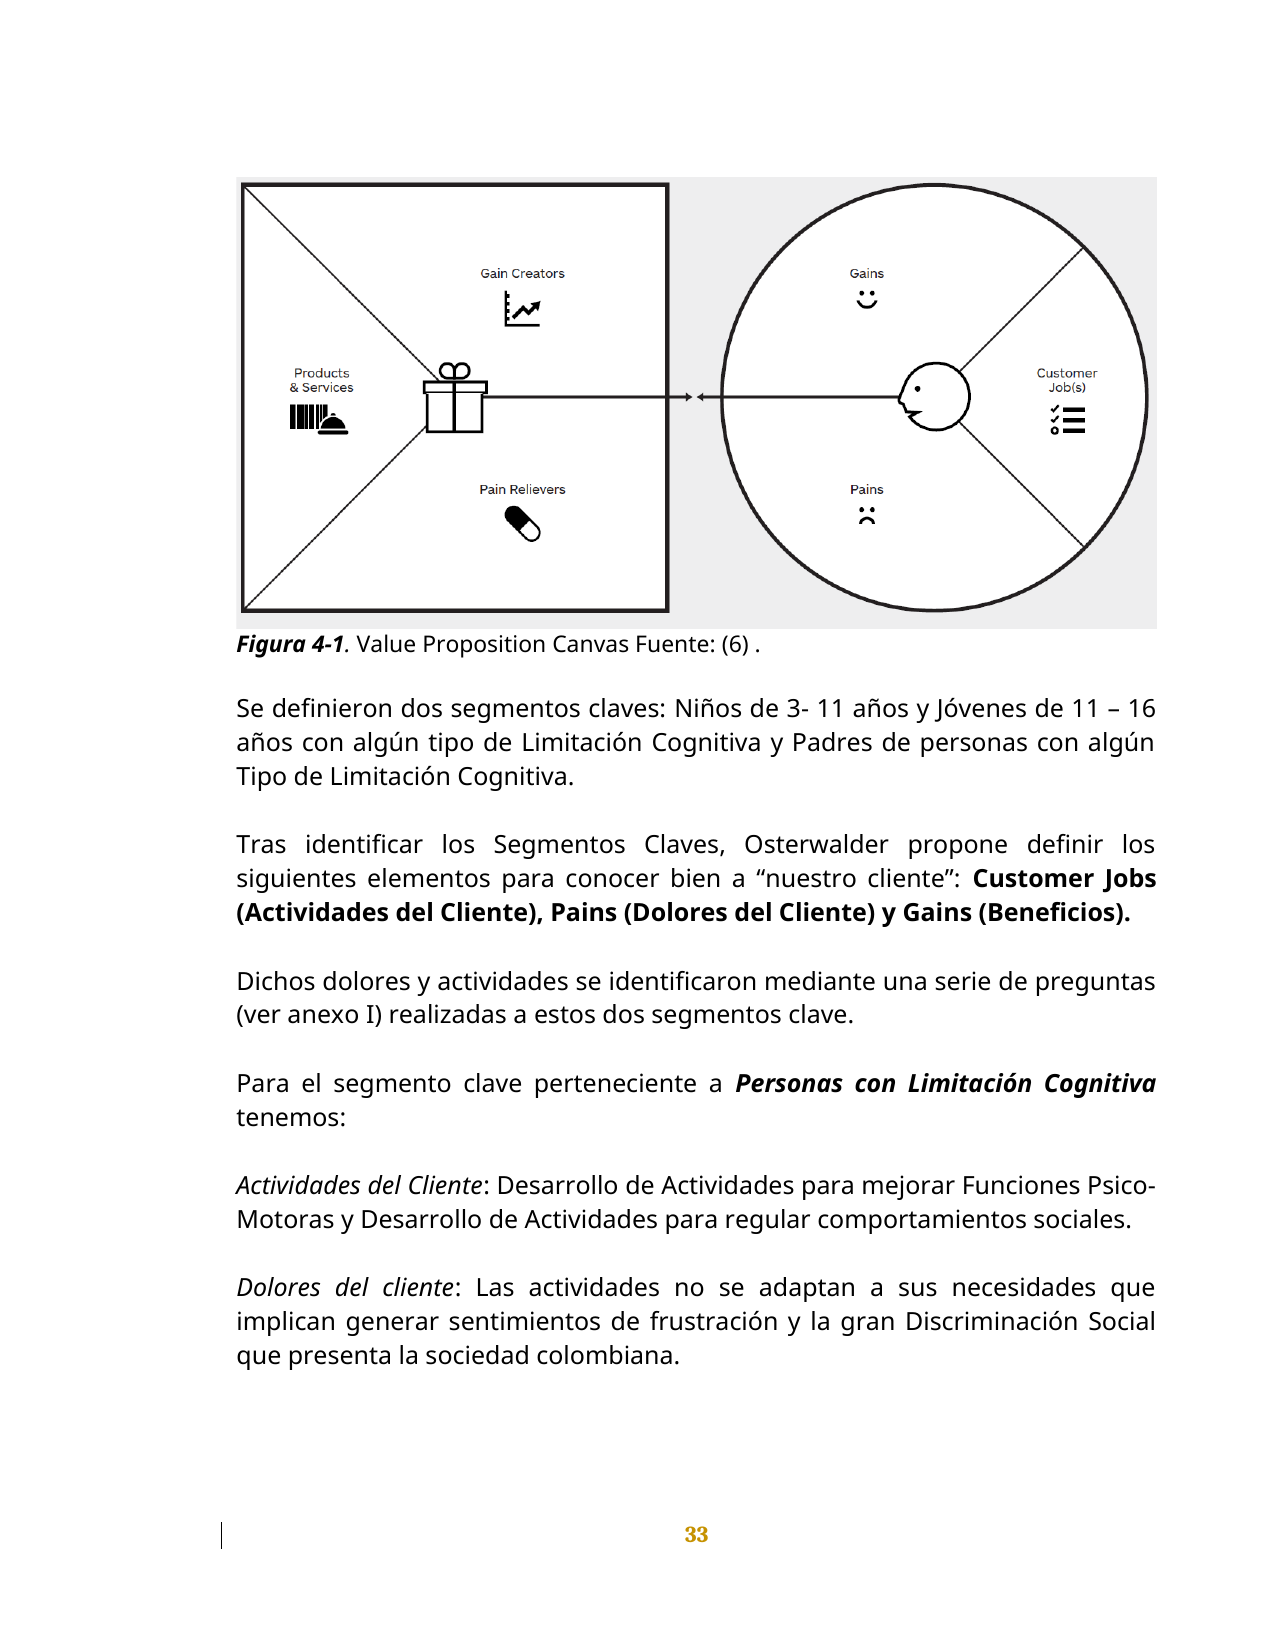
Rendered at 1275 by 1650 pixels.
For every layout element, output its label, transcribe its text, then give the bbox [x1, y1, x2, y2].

picture [236, 177, 1157, 629]
text Tras identificar los Segmentos Claves, Osterwalder propone definir los siguientes elementos para conocer bien a “nuestro cliente”: Customer Jobs (Actividades del Cliente), Pains (Dolores del Cliente) y Gains (Beneficios). [236, 827, 1157, 929]
text Dichos dolores y actividades se identificaron mediante una serie de preguntas (ver anexo I) realizadas a estos dos segmentos clave. [236, 963, 1157, 1031]
text Dolores del cliente: Las actividades no se adaptan a sus necesidades que implican generar sentimientos de frustración y la gran Discriminación Social que presenta la sociedad colombiana. [236, 1270, 1157, 1372]
text Para el segmento clave perteneciente a Personas con Limitación Cognitiva tenemos: [236, 1065, 1157, 1133]
text Se definieron dos segmentos claves: Niños de 3- 11 años y Jóvenes de 11 – 16 años con algún tipo de Limitación Cognitiva y Padres de personas con algún Tipo de Limitación Cognitiva. [236, 691, 1157, 793]
text Actividades del Cliente: Desarrollo de Actividades para mejorar Funciones Psico-Motoras y Desarrollo de Actividades para regular comportamientos sociales. [236, 1167, 1157, 1236]
text Figura 4-1. Value Proposition Canvas Fuente: . [236, 629, 1157, 659]
